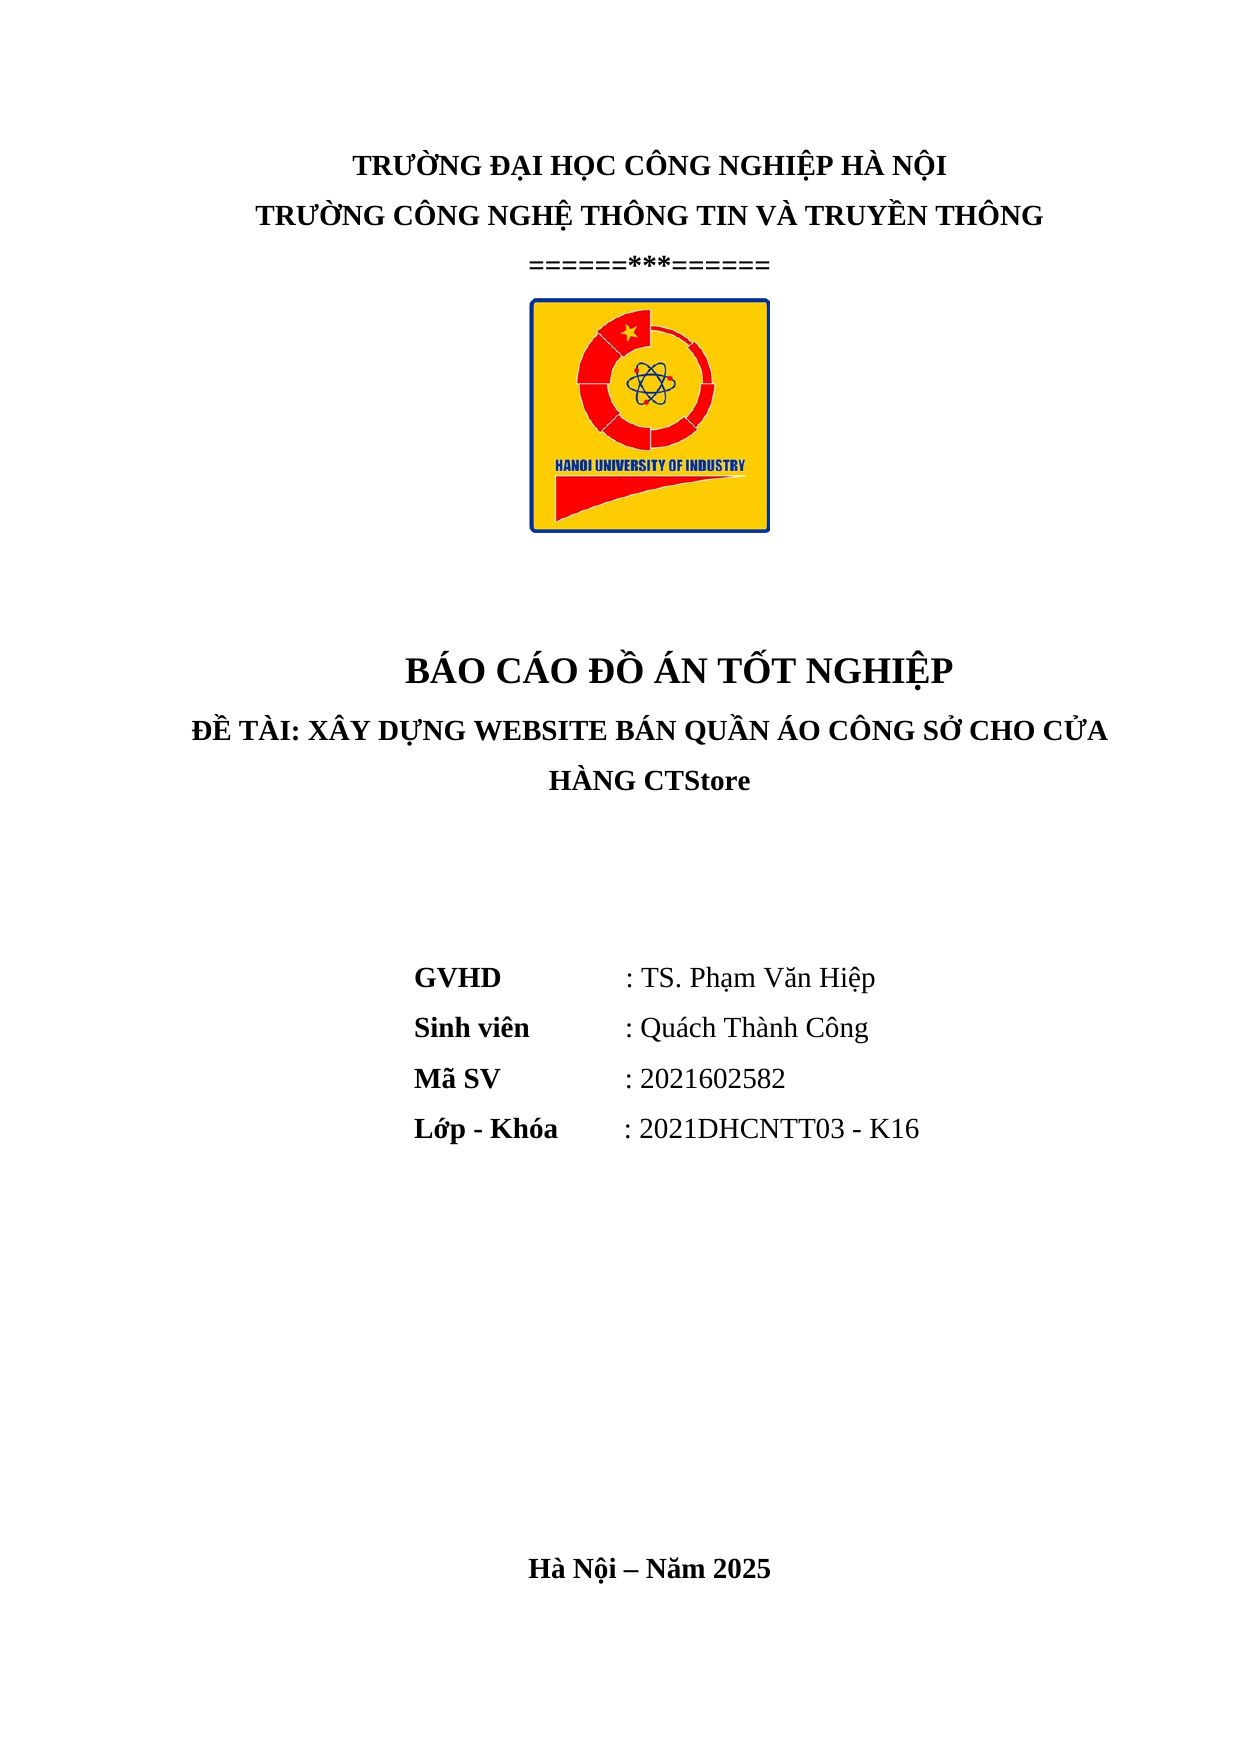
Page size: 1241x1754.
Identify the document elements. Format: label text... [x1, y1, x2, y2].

text Sinh viên : Quách Thành Công [414, 1011, 1122, 1044]
text TRƯỜNG ĐẠI HỌC CÔNG NGHIỆP HÀ NỘI [177, 148, 1122, 181]
picture [529, 298, 770, 533]
text BÁO CÁO ĐỒ ÁN TỐT NGHIỆP [207, 648, 1122, 692]
text ĐỀ TÀI: XÂY DỰNG WEBSITE BÁN QUẦN ÁO CÔNG SỞ CHO CỬA HÀNG CTStore [177, 713, 1122, 844]
text TRƯỜNG CÔNG NGHỆ THÔNG TIN VÀ TRUYỀN THÔNG [177, 198, 1122, 232]
text Lớp - Khóa : 2021DHCNTT03 - K16 [414, 1111, 1122, 1145]
text Mã SV : 2021602582 [414, 1061, 1122, 1094]
text ======***====== [177, 248, 1122, 282]
text GVHD : TS. Phạm Văn Hiệp [414, 960, 1122, 994]
subtitle Hà Nội – Năm 2025 [177, 1551, 1122, 1585]
